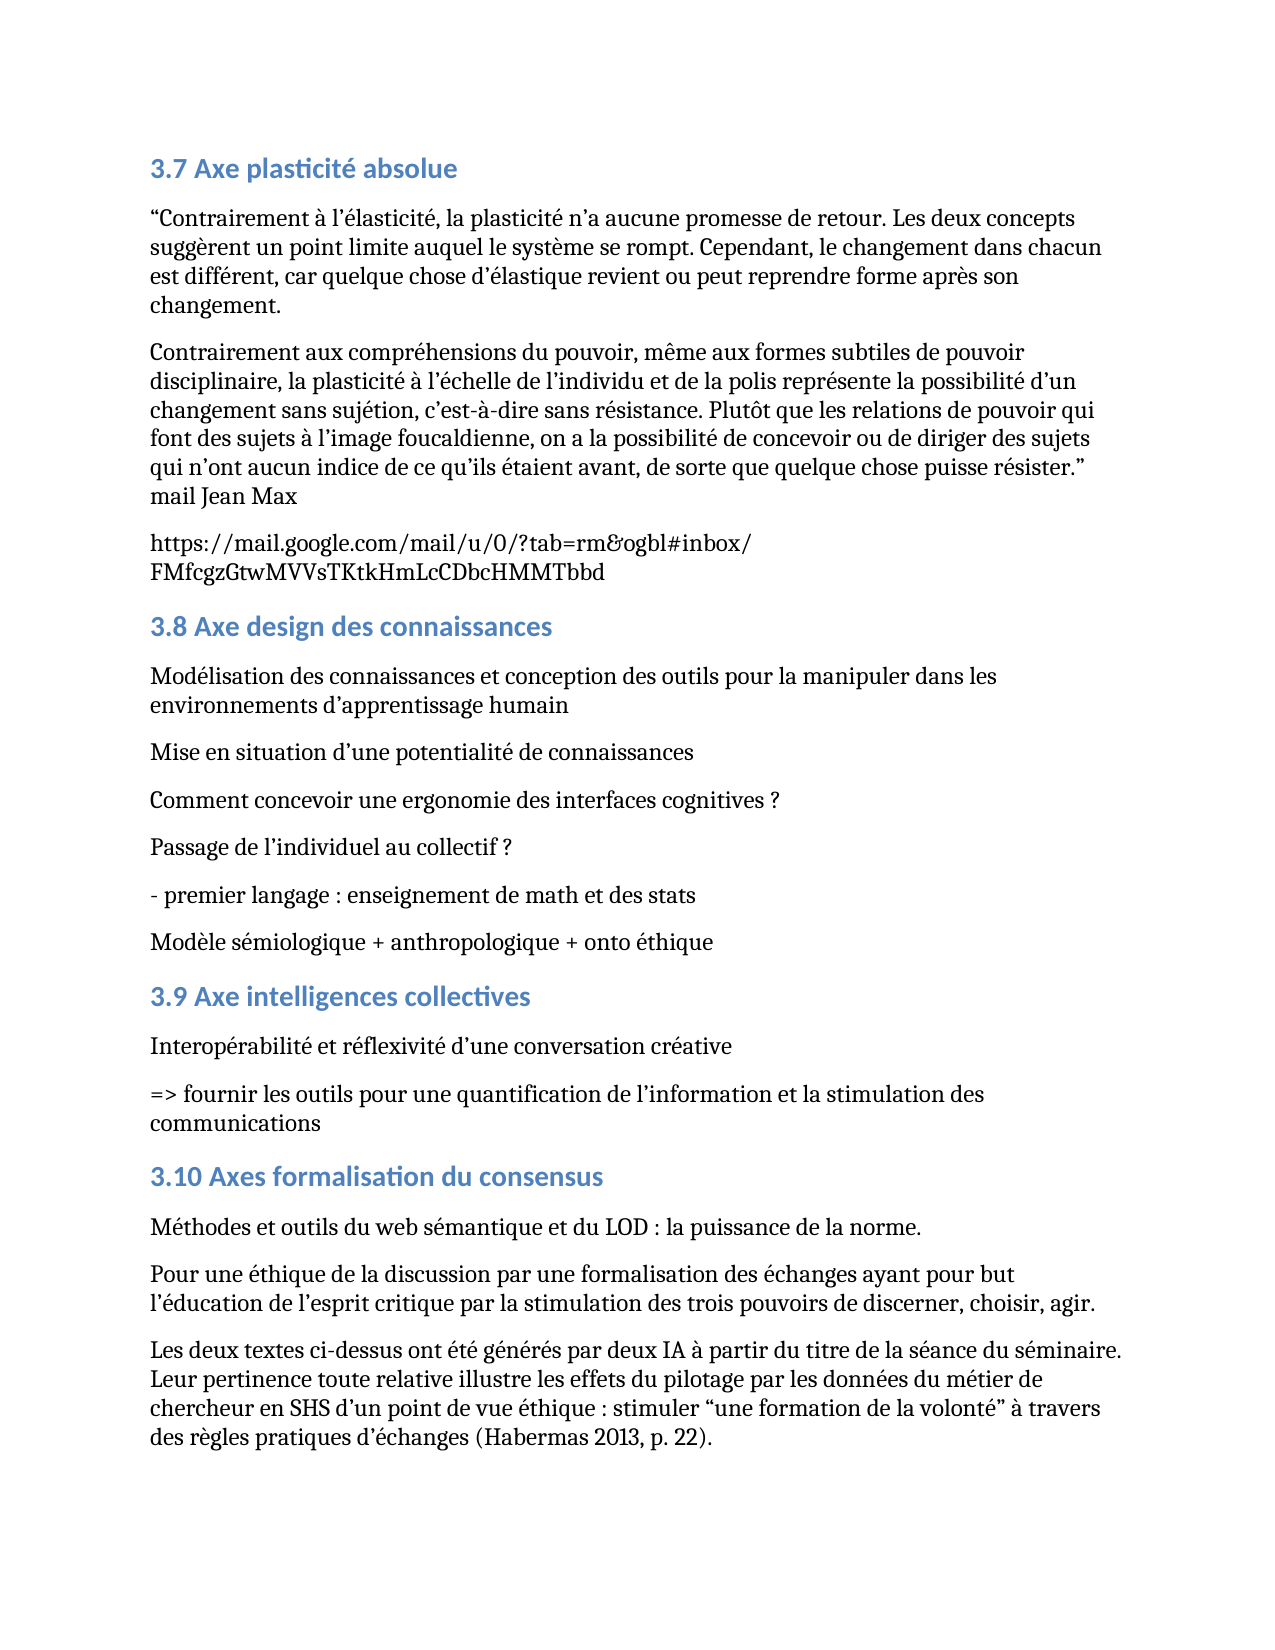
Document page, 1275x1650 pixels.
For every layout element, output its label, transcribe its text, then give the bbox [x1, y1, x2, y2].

subtitle 3.8 Axe design des connaissances [150, 608, 1125, 643]
text => fournir les outils pour une quantification de l’information et la stimulation des communications [150, 1080, 1125, 1137]
text Comment concevoir une ergonomie des interfaces cognitives ? [150, 786, 1125, 814]
subtitle 3.9 Axe intelligences collectives [150, 978, 1125, 1013]
text Méthodes et outils du web sémantique et du LOD : la puissance de la norme. [150, 1212, 1125, 1241]
subtitle 3.7 Axe plasticité absolue [150, 150, 1125, 186]
text Passage de l’individuel au collectif ? [150, 833, 1125, 862]
text https://mail.google.com/mail/u/0/?tab=rm&ogbl#inbox/FMfcgzGtwMVVsTKtkHmLcCDbcHMMTbbd [150, 529, 1125, 587]
text Pour une éthique de la discussion par une formalisation des échanges ayant pour but l’éducation de l’esprit critique par la stimulation des trois pouvoirs de discerner, choisir, agir. [150, 1260, 1125, 1317]
text Modélisation des connaissances et conception des outils pour la manipuler dans les environnements d’apprentissage humain [150, 662, 1125, 719]
subtitle 3.10 Axes formalisation du consensus [150, 1158, 1125, 1194]
text Modèle sémiologique + anthropologique + onto éthique [150, 928, 1125, 957]
text - premier langage : enseignement de math et des stats [150, 881, 1125, 909]
text Les deux textes ci-dessus ont été générés par deux IA à partir du titre de la séance du séminaire. Leur pertinence toute relative illustre les effets du pilotage par les données du métier de chercheur en SHS d’un point de vue éthique : stimuler “une formation de la volonté” à travers des règles pratiques d’échanges (Habermas 2013, p. 22). [150, 1336, 1125, 1451]
text “Contrairement à l’élasticité, la plasticité n’a aucune promesse de retour. Les deux concepts suggèrent un point limite auquel le système se rompt. Cependant, le changement dans chacun est différent, car quelque chose d’élastique revient ou peut reprendre forme après son changement. [150, 204, 1125, 319]
text Interopérabilité et réflexivité d’une conversation créative [150, 1032, 1125, 1061]
text Contrairement aux compréhensions du pouvoir, même aux formes subtiles de pouvoir disciplinaire, la plasticité à l’échelle de l’individu et de la polis représente la possibilité d’un changement sans sujétion, c’est-à-dire sans résistance. Plutôt que les relations de pouvoir qui font des sujets à l’image foucaldienne, on a la possibilité de concevoir ou de diriger des sujets qui n’ont aucun indice de ce qu’ils étaient avant, de sorte que quelque chose puisse résister.” mail Jean Max [150, 338, 1125, 511]
text Mise en situation d’une potentialité de connaissances [150, 738, 1125, 767]
